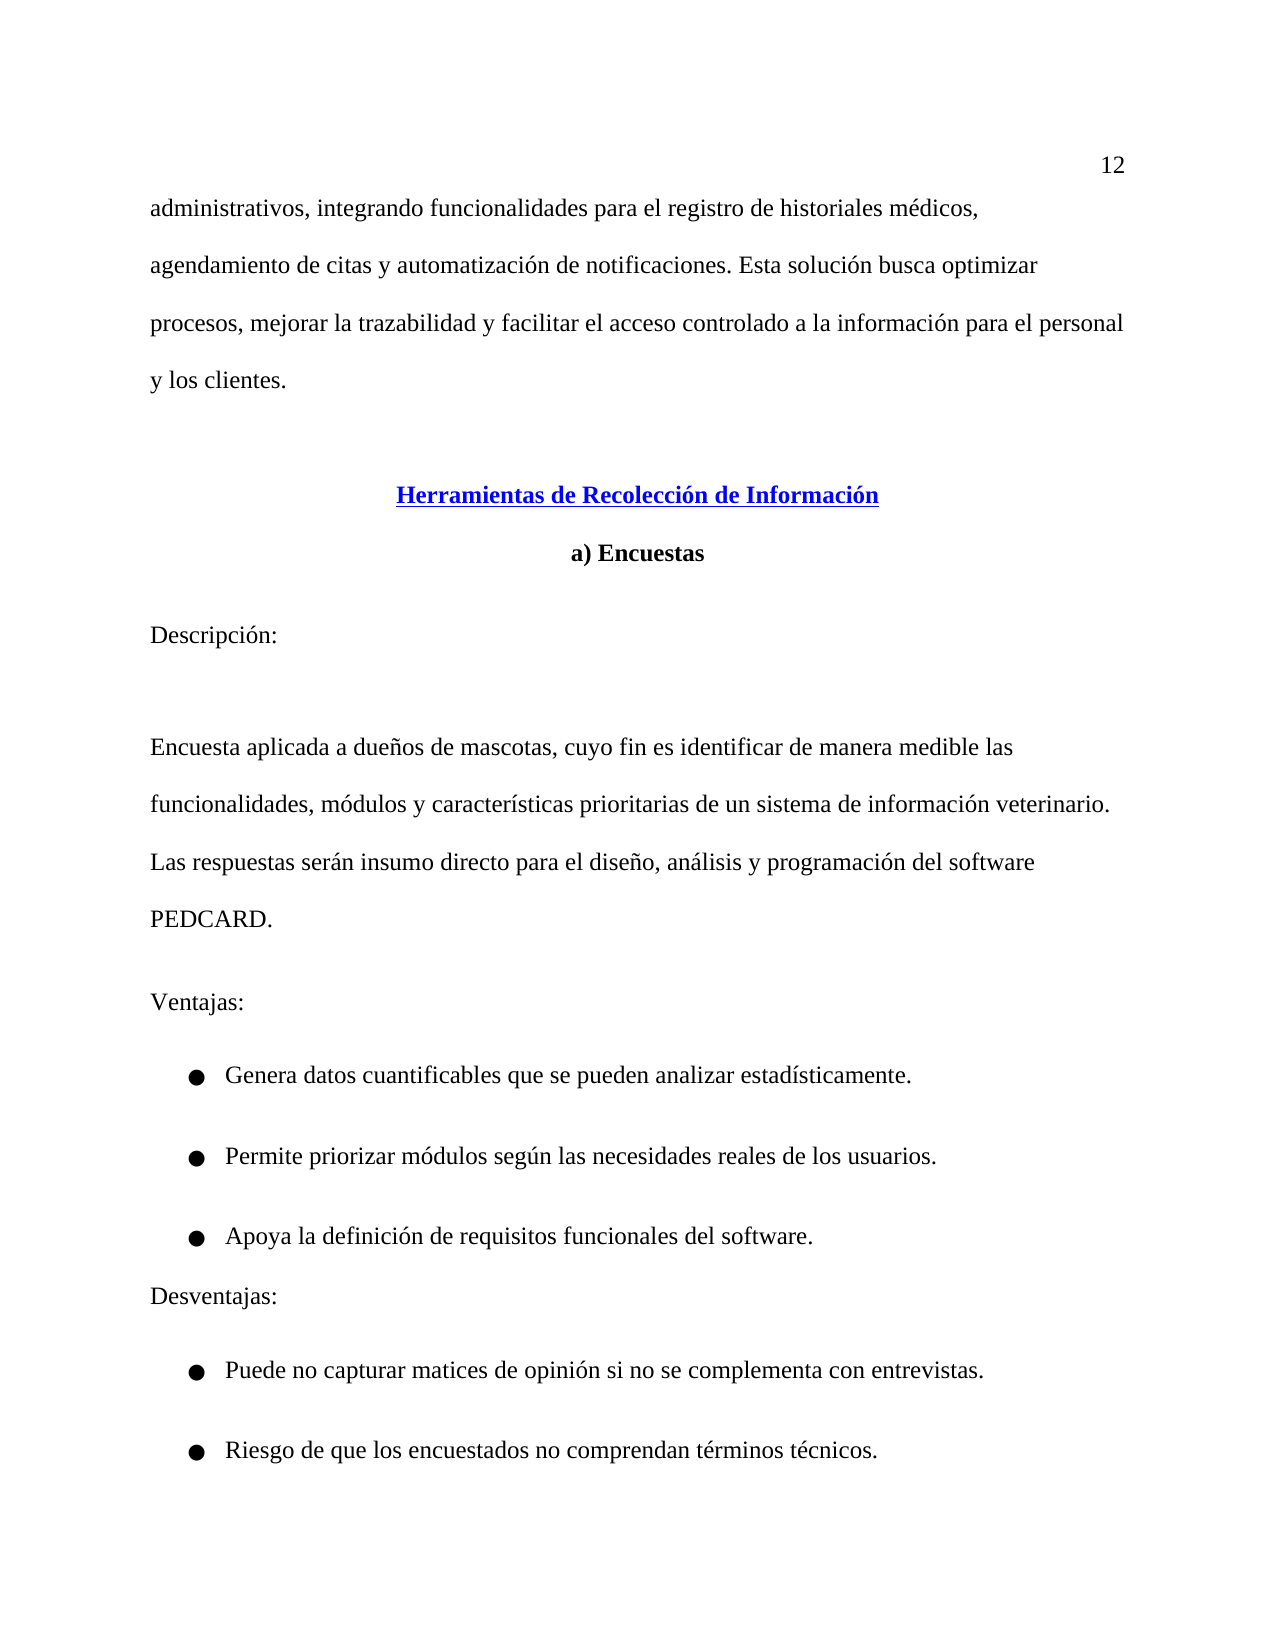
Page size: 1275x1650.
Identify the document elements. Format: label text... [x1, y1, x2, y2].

list Genera datos cuantificables que se pueden analizar estadísticamente. [187, 1053, 1125, 1096]
text Encuesta aplicada a dueños de mascotas, cuyo fin es identificar de manera medible las funcionalidades, módulos y características prioritarias de un sistema de información veterinario. Las respuestas serán insumo directo para el diseño, análisis y programación del software PEDCARD. [150, 674, 1125, 933]
list Apoya la definición de requisitos funcionales del software. [187, 1213, 1125, 1256]
text Desventajas: [150, 1281, 1125, 1310]
text Ventajas: [150, 987, 1125, 1016]
list Riesgo de que los encuestados no comprendan términos técnicos. [187, 1428, 1125, 1470]
list Puede no capturar matices de opinión si no se complementa con entrevistas. [187, 1347, 1125, 1390]
subtitle a) Encuestas [150, 538, 1125, 567]
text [150, 193, 1125, 394]
text Descripción: [150, 621, 1125, 649]
subtitle Herramientas de Recolección de Información [150, 481, 1125, 509]
list Permite priorizar módulos según las necesidades reales de los usuarios. [187, 1133, 1125, 1176]
